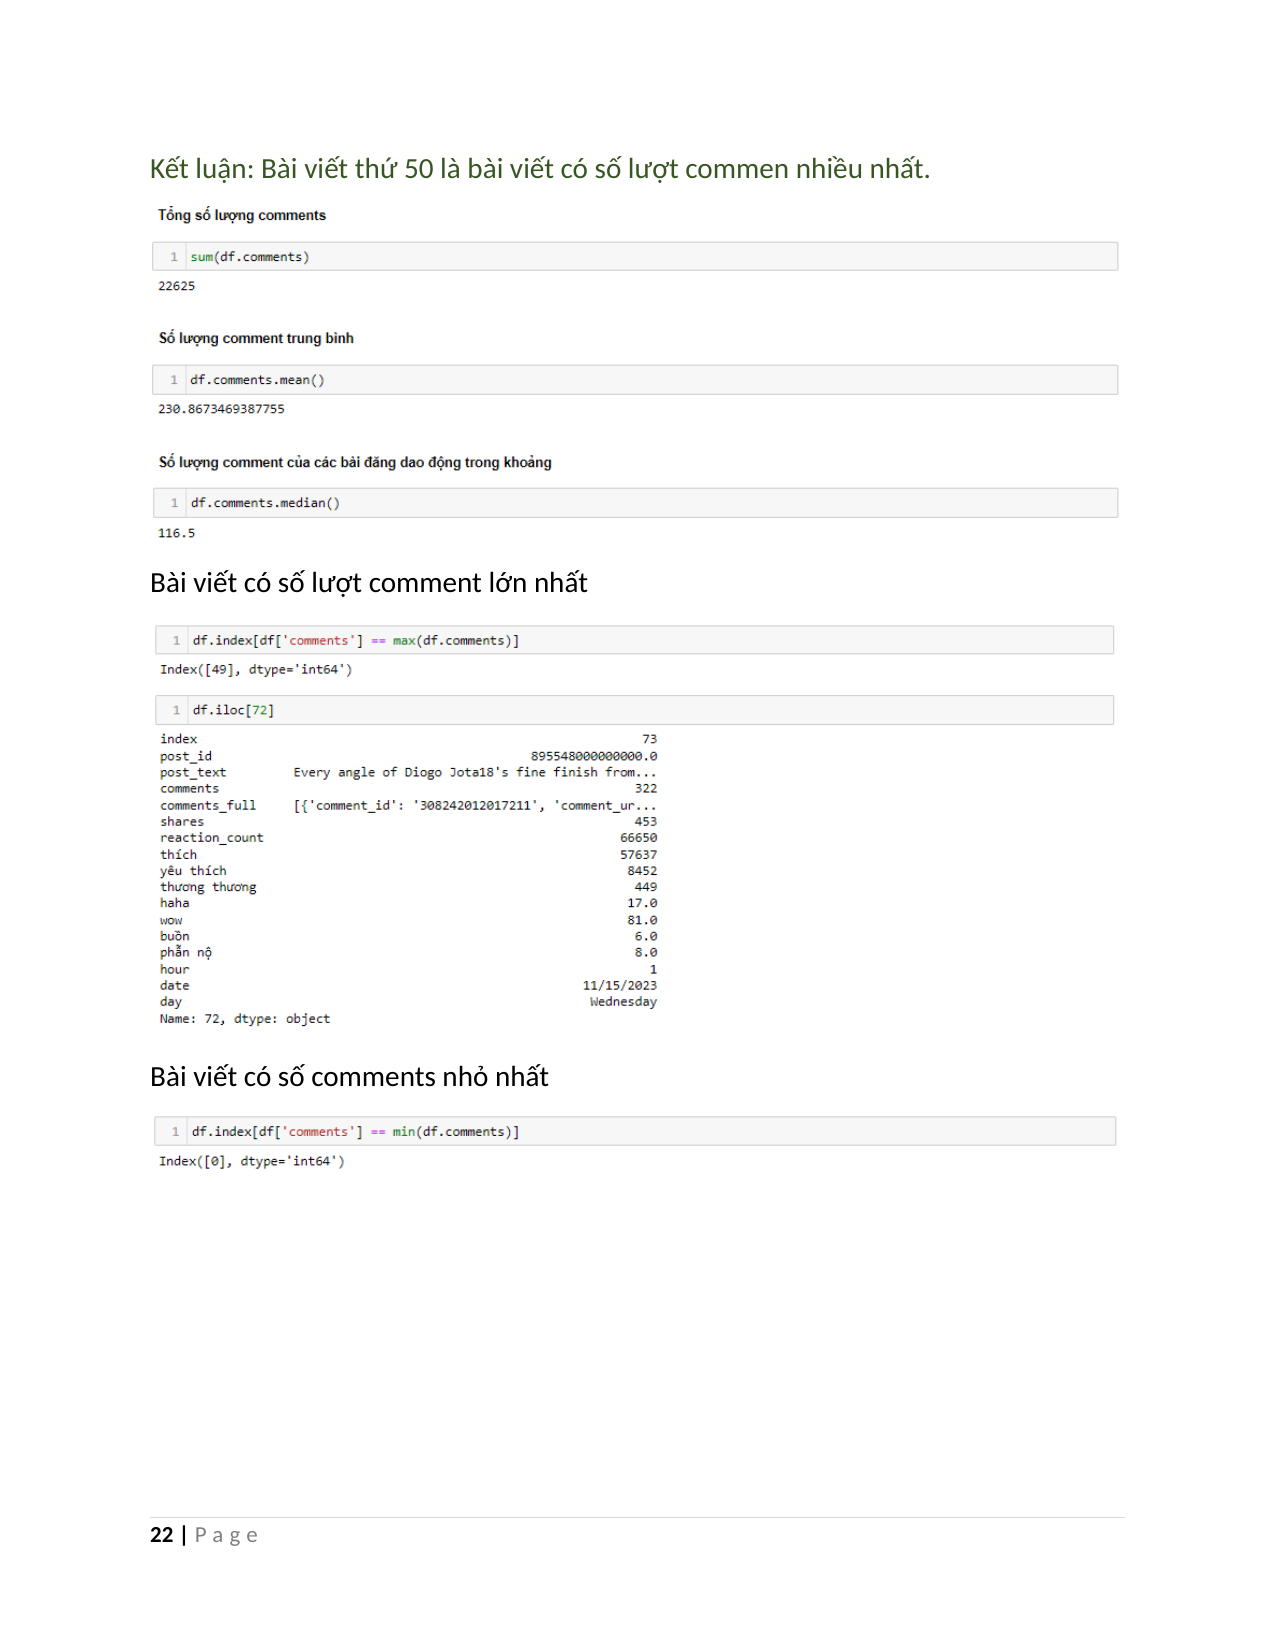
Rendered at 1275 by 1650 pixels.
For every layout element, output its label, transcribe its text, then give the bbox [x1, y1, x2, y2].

text Kết luận: Bài viết thứ 50 là bài viết có số lượt commen nhiều nhất. [150, 150, 1125, 186]
text Bài viết có số comments nhỏ nhất [150, 1058, 1125, 1093]
picture [150, 205, 1125, 546]
picture [150, 619, 1125, 1039]
text Bài viết có số lượt comment lớn nhất [150, 564, 1125, 600]
picture [150, 1113, 1125, 1196]
